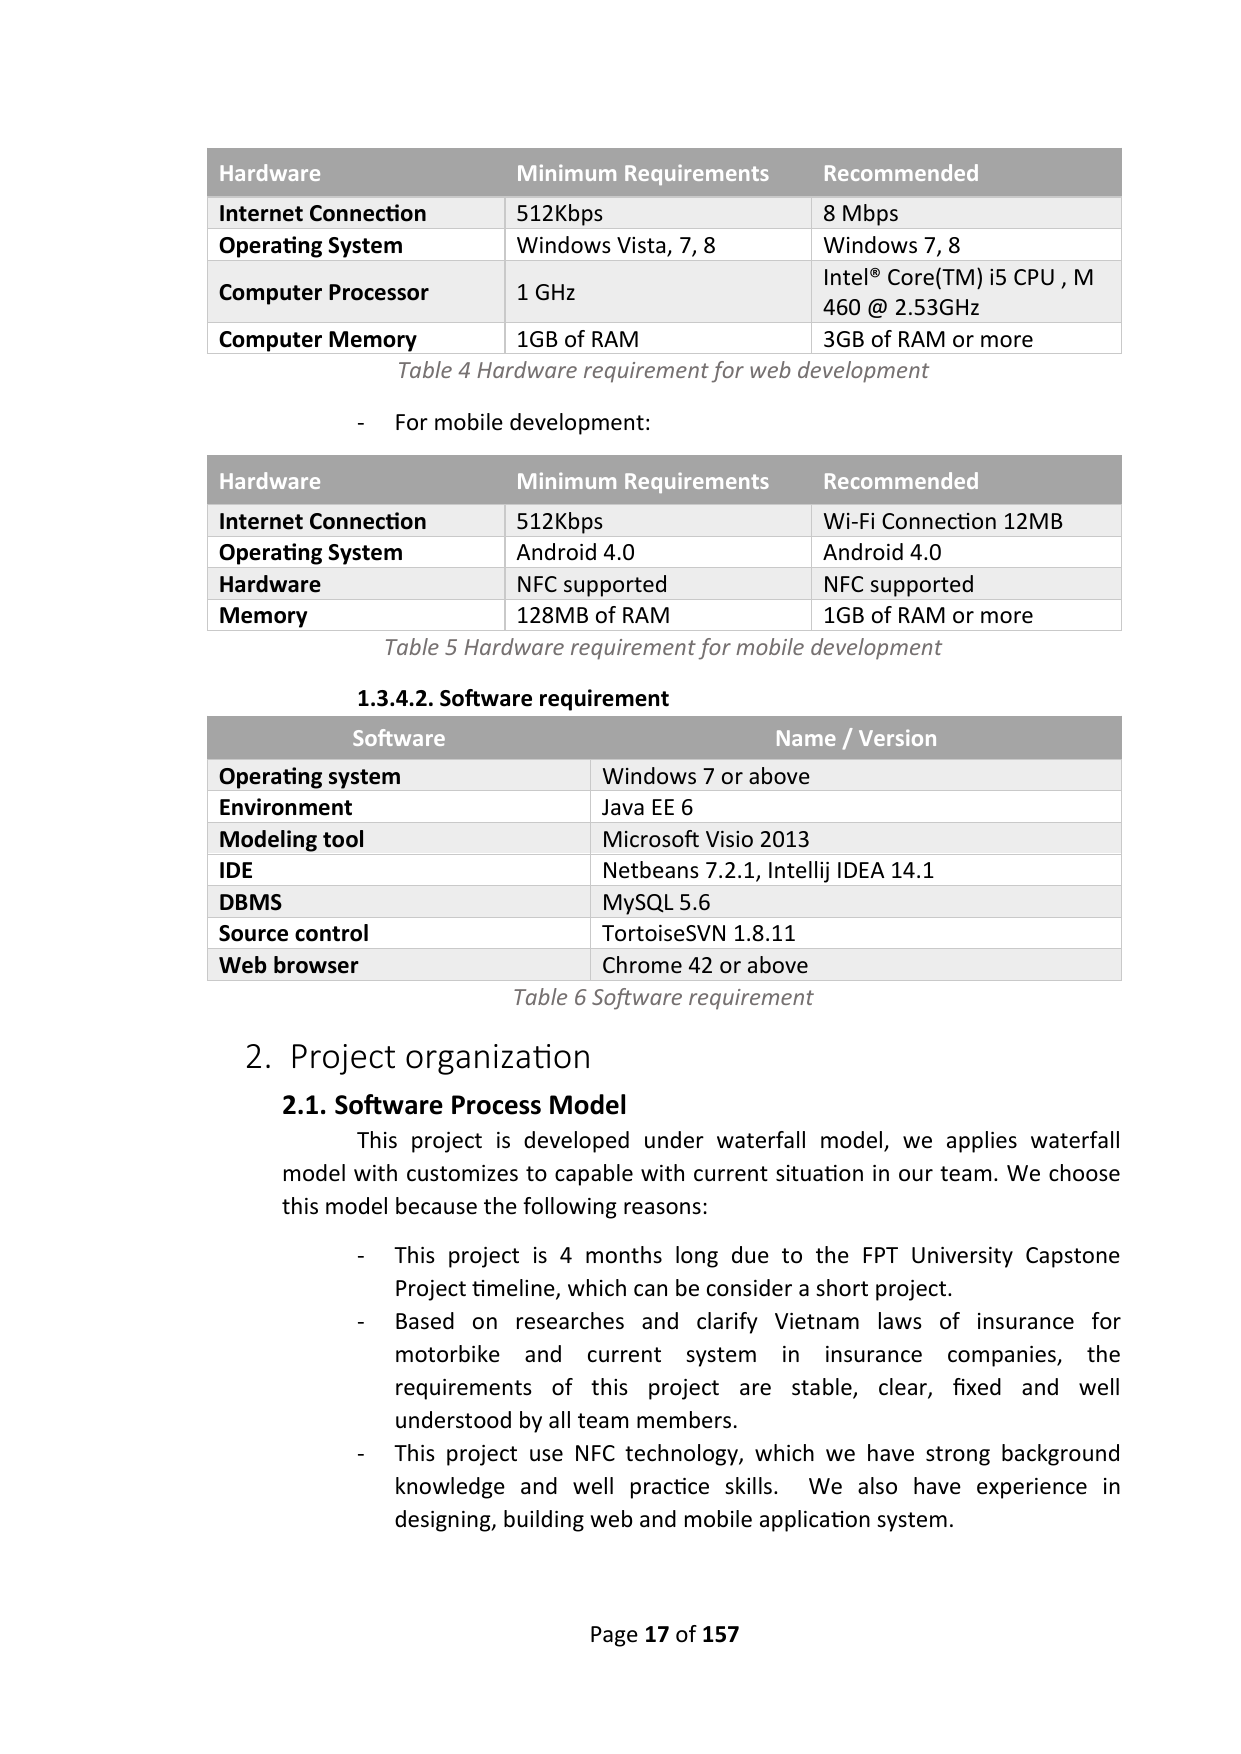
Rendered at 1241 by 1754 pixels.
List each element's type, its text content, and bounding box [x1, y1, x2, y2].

table_header Hardware [208, 456, 504, 504]
table_cell Computer Processor [208, 261, 504, 322]
subtitle Software Process Model [282, 1086, 1122, 1121]
table_cell Environment [208, 791, 590, 822]
table_cell IDE [208, 855, 590, 885]
subtitle Project organization [244, 1032, 1122, 1078]
table_header Recommended [812, 149, 1121, 196]
table_cell Operating System [208, 229, 504, 259]
text This project is developed under waterfall model, we applies waterfall model with customizes to capable with current situation in our team. We choose this model because the following reasons: [282, 1124, 1122, 1221]
table_cell Wi-Fi Connection 12MB [812, 505, 1121, 536]
text Table 6 Software requirement [207, 981, 1122, 1011]
list For mobile development: [357, 406, 1122, 436]
list Based on researches and clarify Vietnam laws of insurance for motorbike and current system in insurance companies, the requirements of this project are stable, clear, fixed and well understood by all team members. [357, 1305, 1122, 1435]
table_cell Windows 7, 8 [812, 229, 1121, 259]
table_cell Source control [208, 918, 590, 948]
table_cell Internet Connection [208, 198, 504, 228]
table_cell Android 4.0 [812, 537, 1121, 567]
table_header Hardware [208, 149, 504, 196]
table_header Name / Version [591, 717, 1121, 759]
table_cell Computer Memory [208, 323, 504, 353]
table_cell Modeling tool [208, 823, 590, 853]
table_cell Operating system [208, 760, 590, 790]
table_cell Memory [208, 600, 504, 630]
table_cell 512Kbps [506, 505, 811, 536]
table_header Software [208, 717, 590, 759]
table_cell TortoiseSVN 1.8.11 [591, 918, 1121, 948]
subtitle Software requirement [357, 683, 1122, 713]
table_cell Microsoft Visio 2013 [591, 823, 1121, 853]
table_cell Operating System [208, 537, 504, 567]
list This project use NFC technology, which we have strong background knowledge and well practice skills. We also have experience in designing, building web and mobile application system. [357, 1437, 1122, 1533]
table_cell Java EE 6 [591, 791, 1121, 822]
table_cell 1GB of RAM or more [812, 600, 1121, 630]
table_header Minimum Requirements [506, 456, 811, 504]
table_cell 512Kbps [506, 198, 811, 228]
table_cell NFC supported [506, 568, 811, 599]
table_cell Windows Vista, 7, 8 [506, 229, 811, 259]
table_cell Internet Connection [208, 505, 504, 536]
table_cell MySQL 5.6 [591, 886, 1121, 917]
table_cell DBMS [208, 886, 590, 917]
text Table 4 Hardware requirement for web development [207, 354, 1122, 385]
table_cell Web browser [208, 949, 590, 980]
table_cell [812, 261, 1121, 322]
table_cell 1 GHz [506, 261, 811, 322]
list This project is 4 months long due to the FPT University Capstone Project timeline, which can be consider a short project. [357, 1239, 1122, 1303]
text Table 5 Hardware requirement for mobile development [207, 631, 1122, 662]
table_cell Windows 7 or above [591, 760, 1121, 790]
table_cell 128MB of RAM [506, 600, 811, 630]
table_cell 1GB of RAM [506, 323, 811, 353]
table_cell 8 Mbps [812, 198, 1121, 228]
table_header Minimum Requirements [506, 149, 811, 196]
table_header Recommended [812, 456, 1121, 504]
table_cell Android 4.0 [506, 537, 811, 567]
table_cell 3GB of RAM or more [812, 323, 1121, 353]
table_cell NFC supported [812, 568, 1121, 599]
table_cell Chrome 42 or above [591, 949, 1121, 980]
table_cell Netbeans 7.2.1, Intellij IDEA 14.1 [591, 855, 1121, 885]
table_cell Hardware [208, 568, 504, 599]
